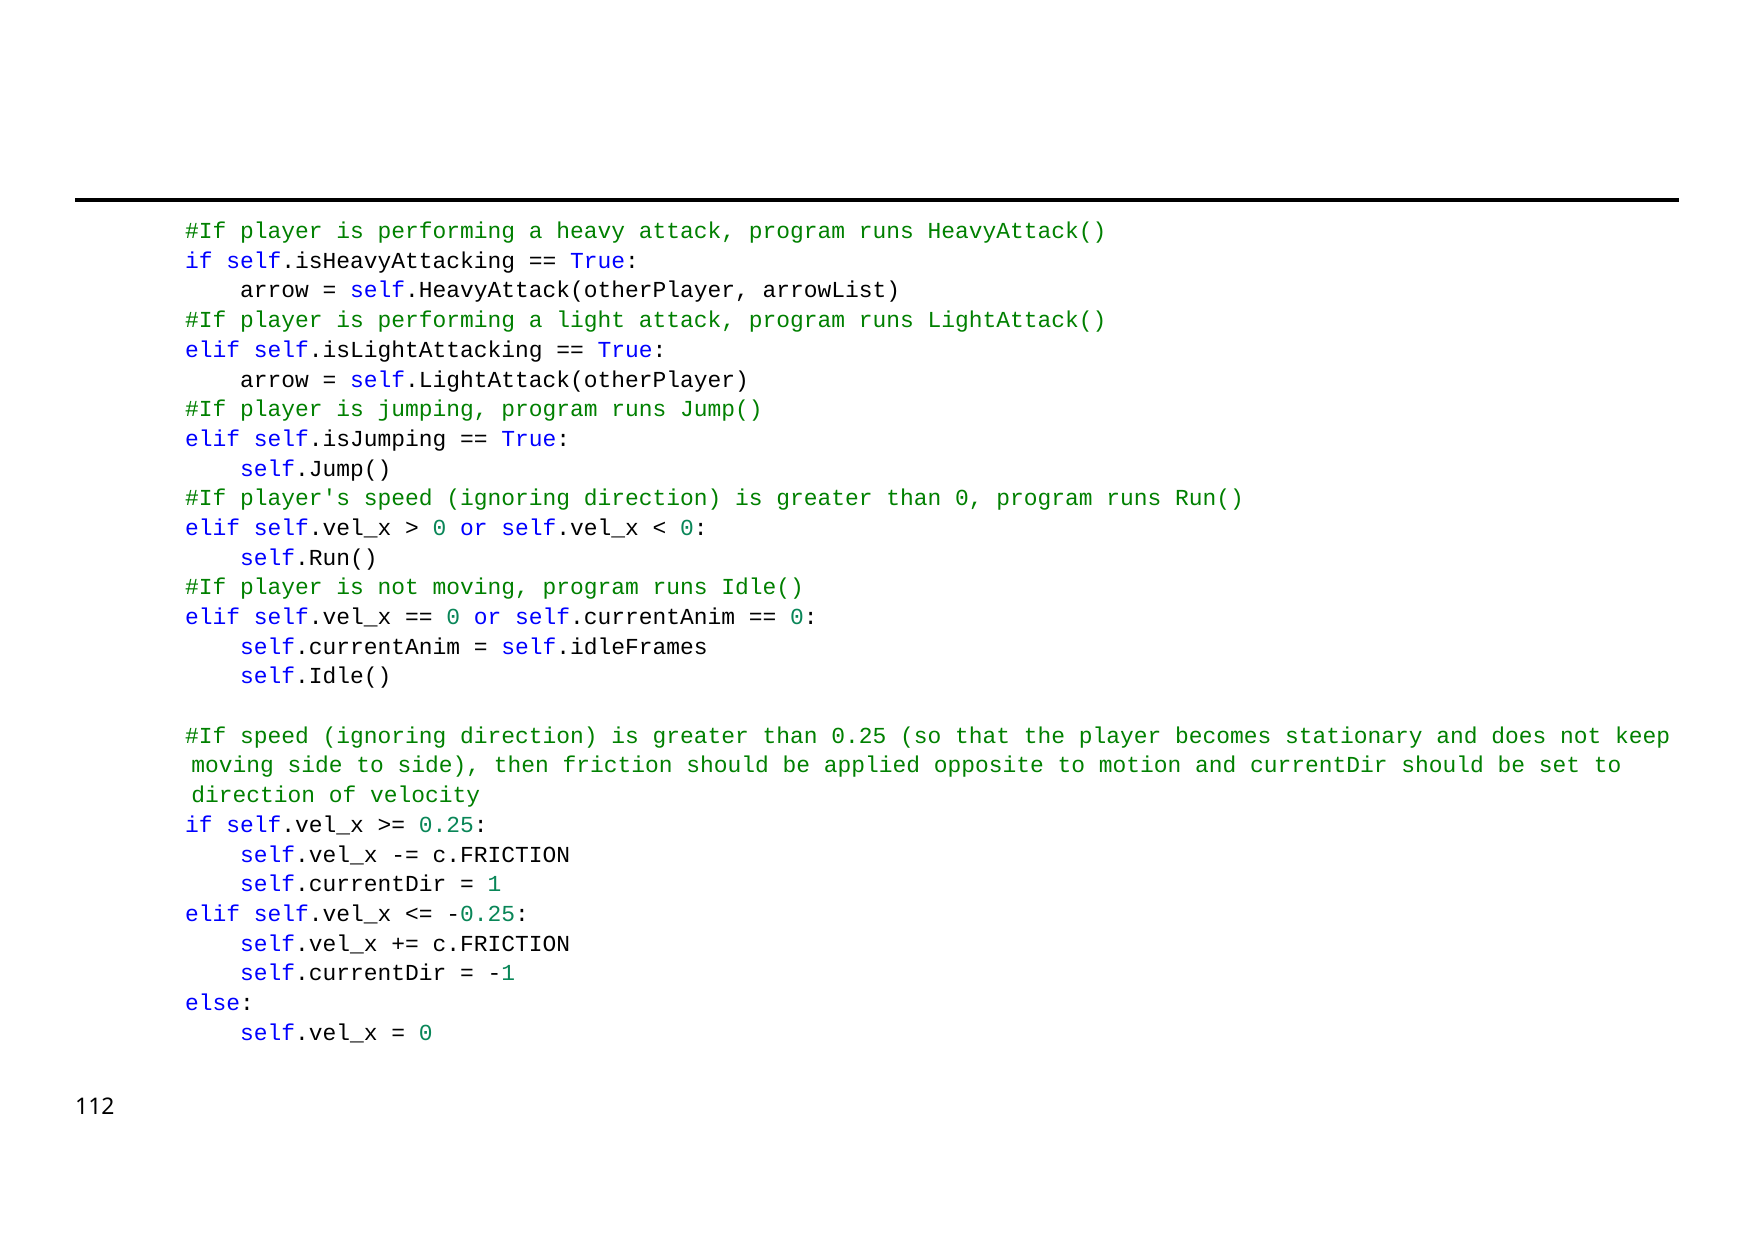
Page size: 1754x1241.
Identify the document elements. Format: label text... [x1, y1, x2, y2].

text elif self.isJumping == True: [75, 423, 1679, 453]
text #If player is jumping, program runs Jump() [75, 394, 1679, 423]
text moving side to side), then friction should be applied opposite to motion and currentDir should be set to [150, 750, 1679, 780]
text self.vel_x += c.FRICTION [75, 928, 1679, 958]
text self.currentDir = -1 [75, 958, 1679, 988]
text self.vel_x -= c.FRICTION [75, 839, 1679, 869]
text arrow = self.HeavyAttack(otherPlayer, arrowList) [75, 275, 1679, 305]
text #If speed (ignoring direction) is greater than 0.25 (so that the player becomes stationary and does not keep [75, 720, 1679, 750]
text elif self.vel_x <= -0.25: [75, 898, 1679, 928]
text elif self.isLightAttacking == True: [75, 334, 1679, 364]
text self.Jump() [75, 453, 1679, 483]
text self.vel_x = 0 [75, 1017, 1679, 1047]
text self.Idle() [75, 661, 1679, 691]
text #If player is not moving, program runs Idle() [75, 572, 1679, 602]
text #If player is performing a light attack, program runs LightAttack() [75, 305, 1679, 334]
text self.currentAnim = self.idleFrames [75, 631, 1679, 661]
text if self.vel_x >= 0.25: [75, 809, 1679, 839]
text arrow = self.LightAttack(otherPlayer) [75, 364, 1679, 394]
text self.Run() [75, 542, 1679, 572]
text elif self.vel_x > 0 or self.vel_x < 0: [75, 513, 1679, 542]
text direction of velocity [150, 780, 1679, 809]
text if self.isHeavyAttacking == True: [75, 245, 1679, 275]
text #If player is performing a heavy attack, program runs HeavyAttack() [75, 216, 1679, 245]
text #If player's speed (ignoring direction) is greater than 0, program runs Run() [75, 483, 1679, 513]
text self.currentDir = 1 [75, 869, 1679, 898]
text elif self.vel_x == 0 or self.currentAnim == 0: [75, 602, 1679, 631]
text else: [75, 988, 1679, 1017]
